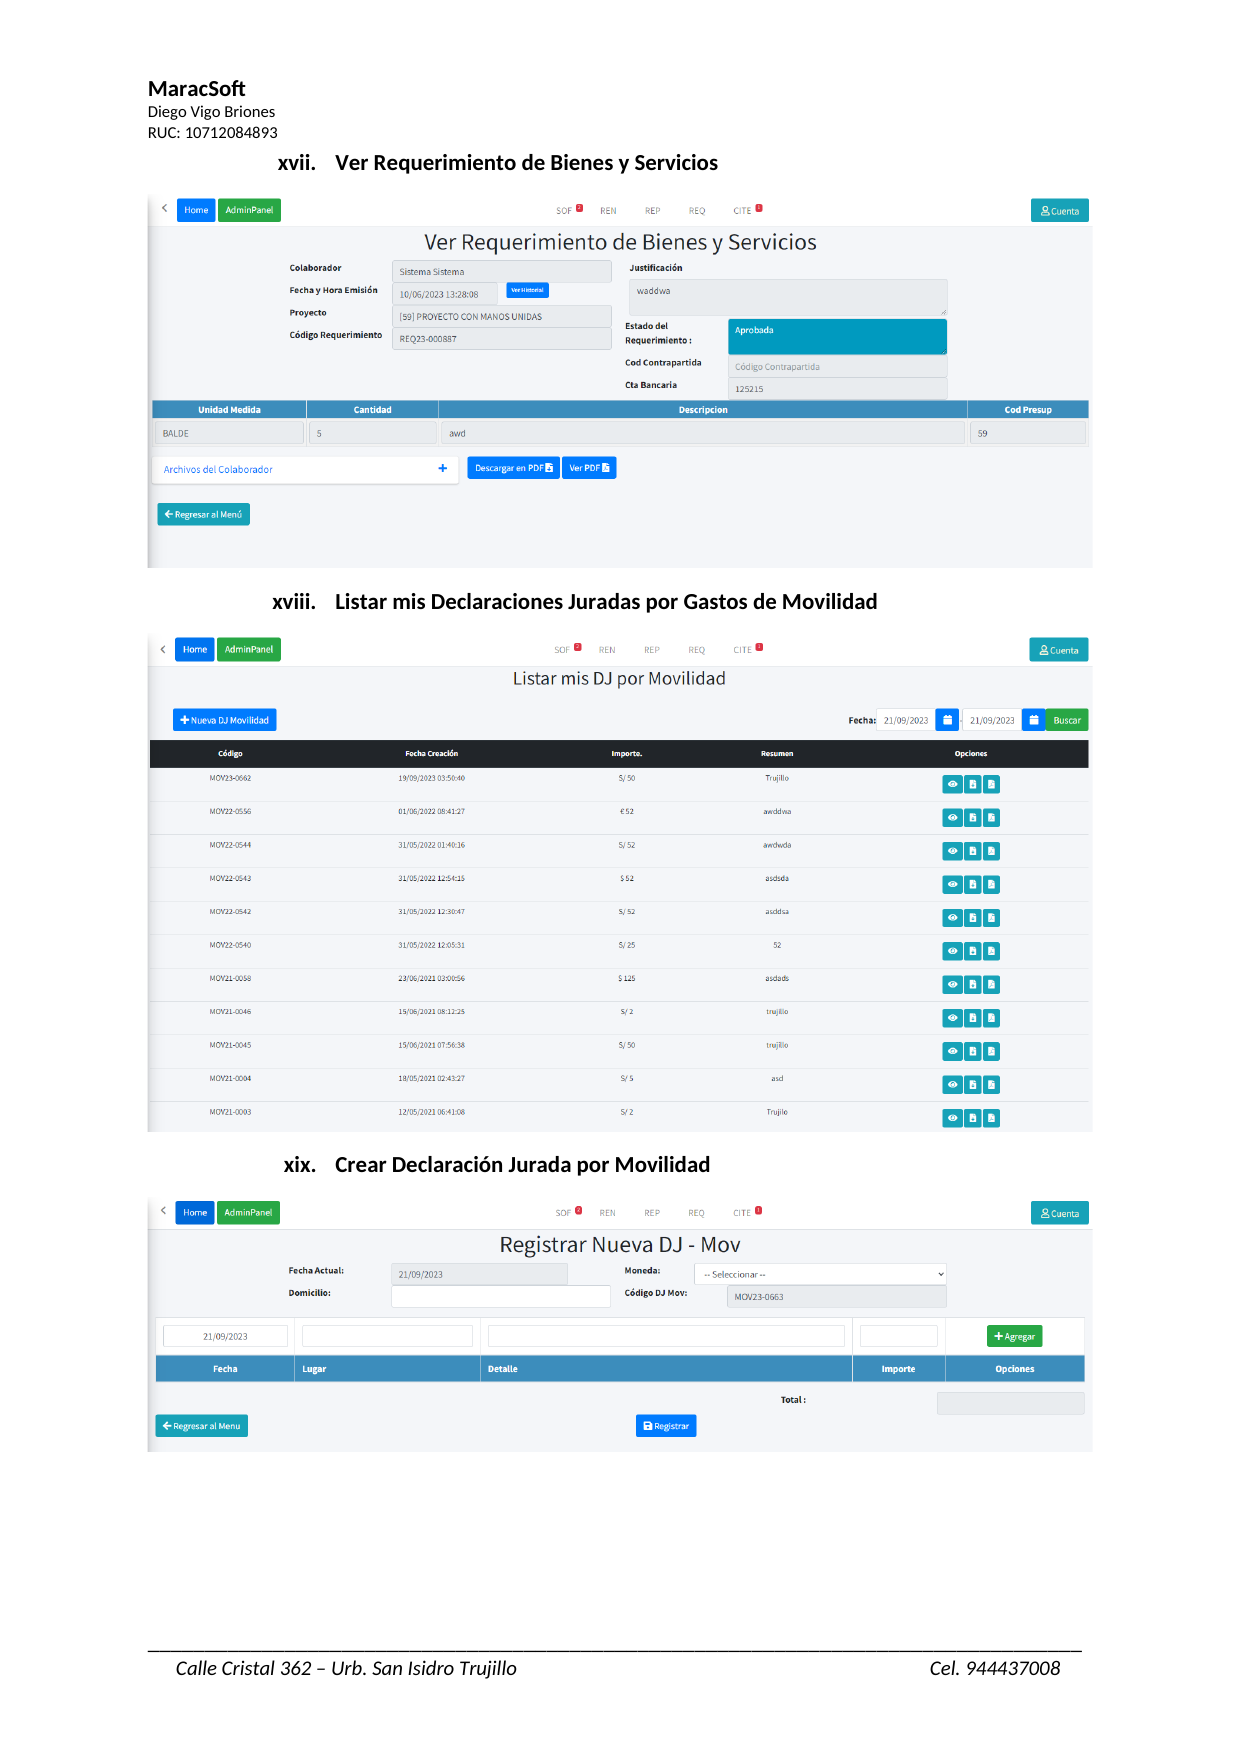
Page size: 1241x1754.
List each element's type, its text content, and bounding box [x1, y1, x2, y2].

list Ver Requerimiento de Bienes y Servicios [316, 148, 1093, 176]
list Crear Declaración Jurada por Movilidad [316, 1151, 1093, 1179]
picture [147, 633, 1093, 1132]
list Listar mis Declaraciones Juradas por Gastos de Movilidad [316, 587, 1093, 615]
picture [147, 1197, 1093, 1452]
picture [147, 194, 1093, 568]
